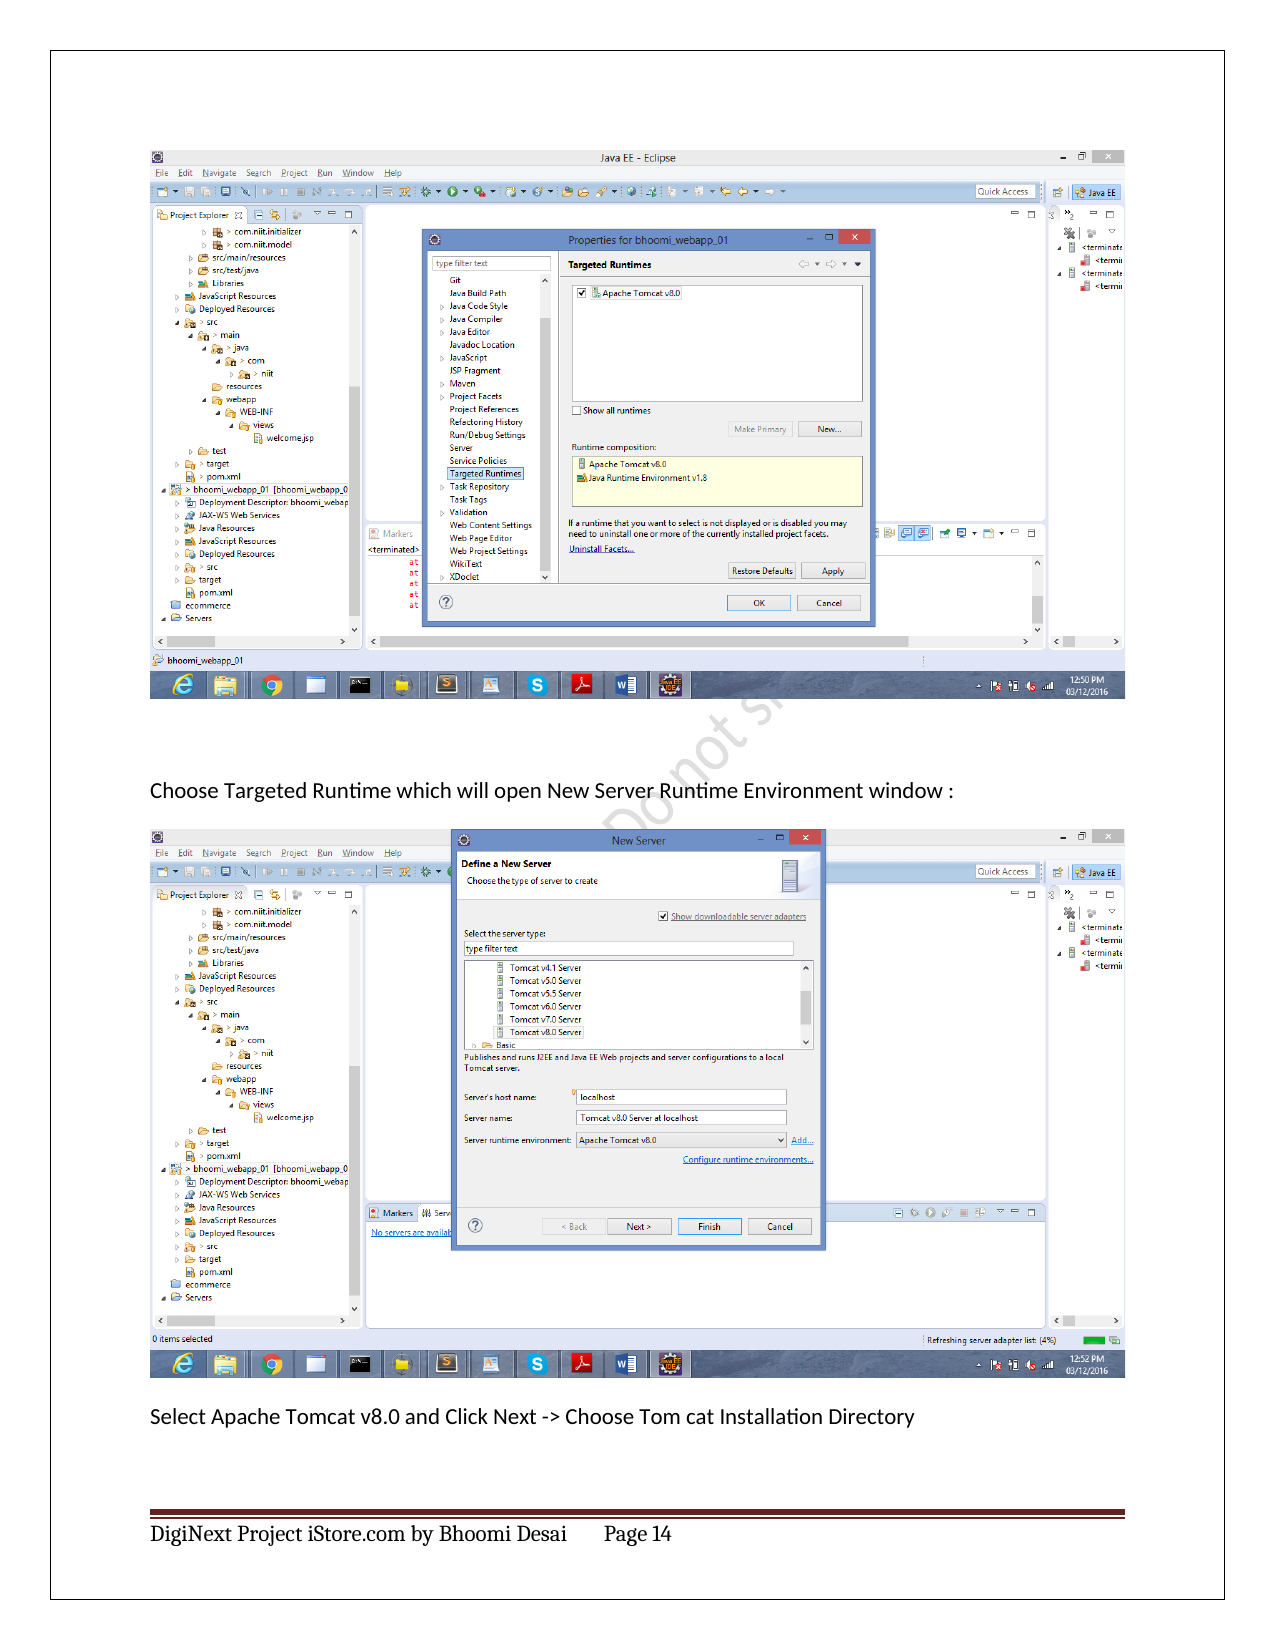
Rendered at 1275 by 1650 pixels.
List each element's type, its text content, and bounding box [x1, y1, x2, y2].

picture [150, 829, 1125, 1378]
text Choose Targeted Runtime which will open New Server Runtime Environment window : [150, 776, 1125, 804]
picture [150, 150, 1125, 699]
text Select Apache Tomcat v8.0 and Click Next -> Choose Tom cat Installation Directory [150, 1402, 1125, 1430]
